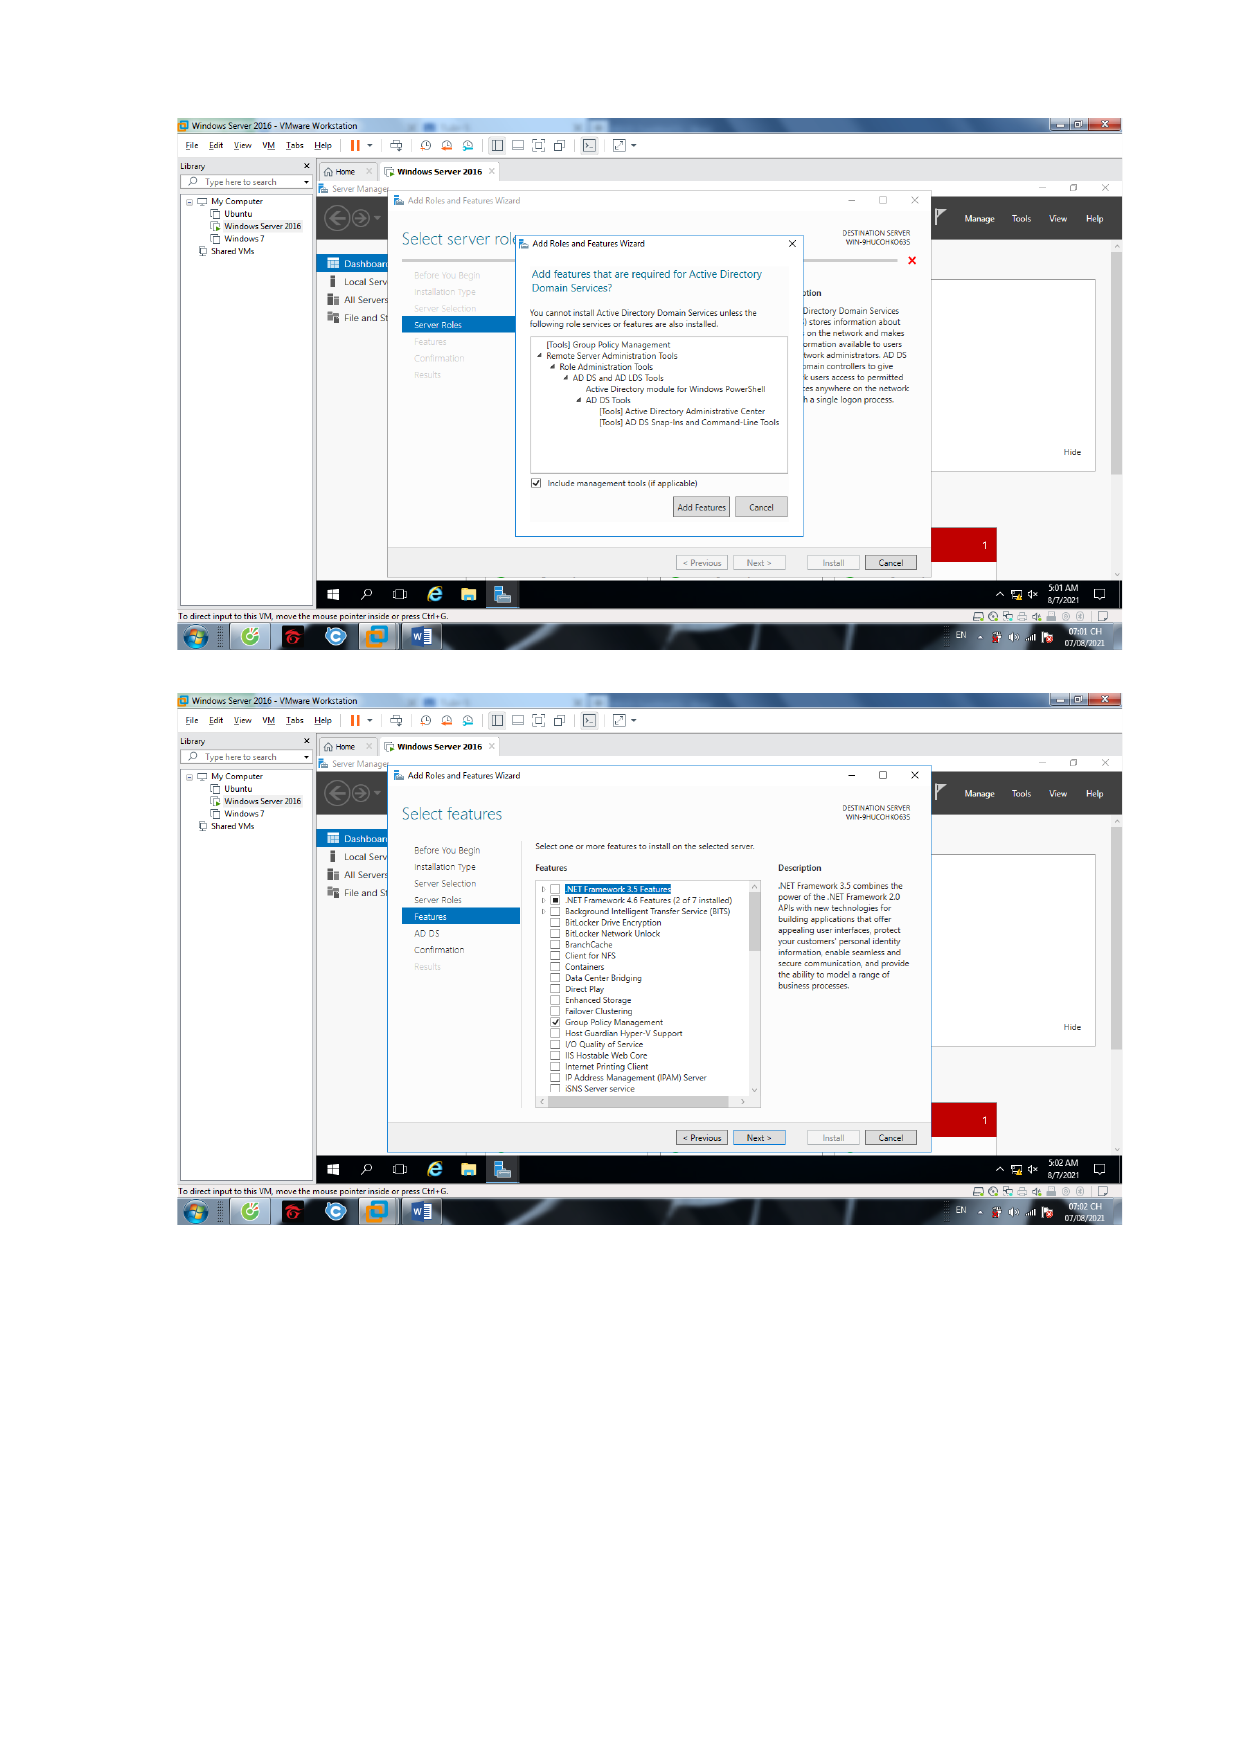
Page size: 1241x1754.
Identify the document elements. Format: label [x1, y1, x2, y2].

picture [177, 118, 1123, 650]
picture [177, 693, 1123, 1225]
